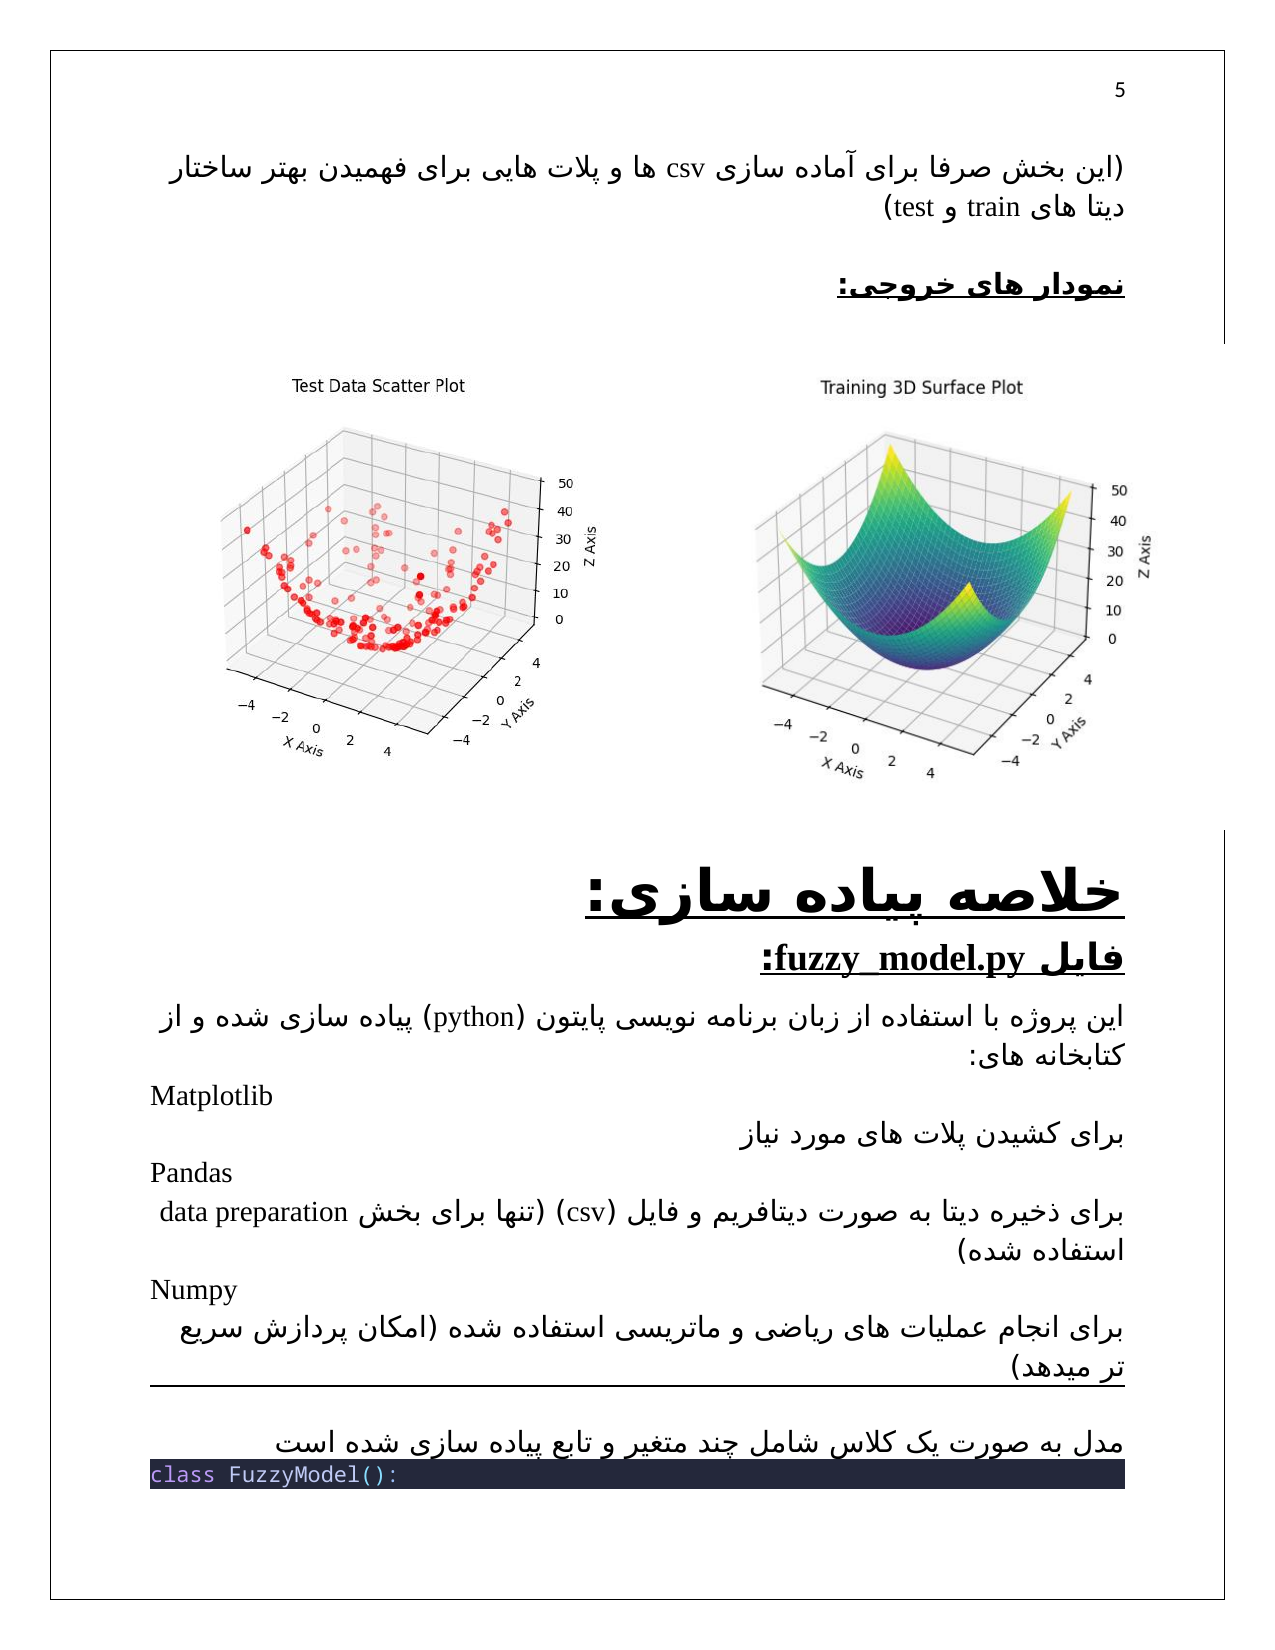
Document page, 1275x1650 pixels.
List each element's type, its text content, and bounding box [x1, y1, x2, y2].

text نمودار های خروجی: [150, 267, 1125, 301]
text Pandas [150, 1155, 1125, 1189]
text فایل fuzzy_model.py: [150, 936, 1125, 979]
text خلاصه پیاده سازی: [150, 858, 1125, 926]
picture [62, 344, 1237, 828]
text برای ذخیره دیتا به صورت دیتافریم و فایل (csv) (تنها برای بخش data preparation استفاده شده) [150, 1194, 1125, 1267]
text برای انجام عملیات های ریاضی و ماتریسی استفاده شده (امکان پردازش سریع تر میدهد) [150, 1310, 1125, 1385]
text (این بخش صرفا برای آماده سازی csv ها و پلات هایی برای فهمیدن بهتر ساختار دیتا های train و test) [150, 150, 1125, 223]
text Matplotlib [150, 1078, 1125, 1111]
text class FuzzyModel(): [150, 1459, 1125, 1489]
text برای کشیدن پلات های مورد نیاز [150, 1116, 1125, 1150]
text Numpy [150, 1272, 1125, 1305]
text این پروژه با استفاده از زبان برنامه نویسی پایتون (python) پیاده سازی شده و از کتابخانه های: [150, 999, 1125, 1073]
text مدل به صورت یک کلاس شامل چند متغیر و تابع پیاده سازی شده است [150, 1426, 1125, 1459]
